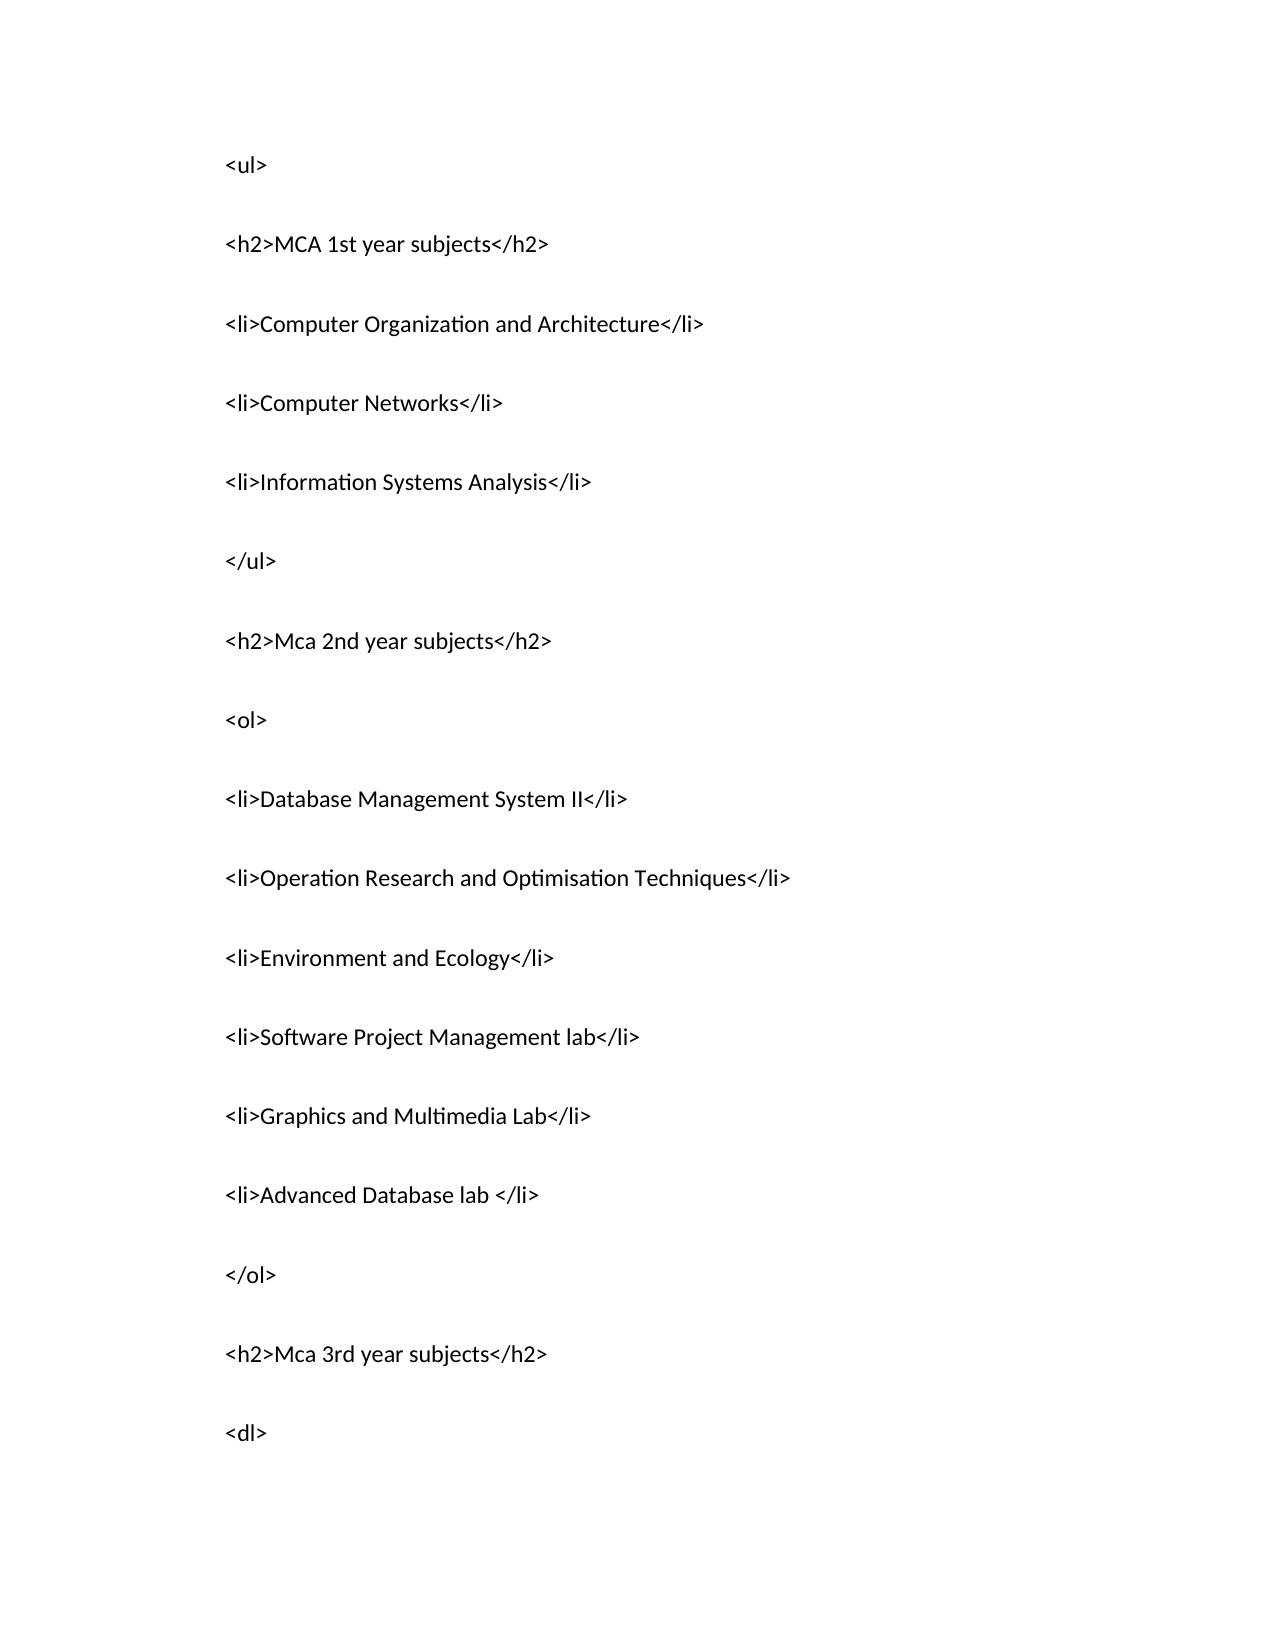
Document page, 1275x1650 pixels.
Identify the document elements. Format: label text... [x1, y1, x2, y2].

text <li>Environment and Ecology</li> [150, 943, 1125, 993]
text <li>Computer Organization and Architecture</li> [150, 308, 1125, 359]
text <li>Information Systems Analysis</li> [150, 467, 1125, 518]
text <li>Graphics and Multimedia Lab</li> [150, 1101, 1125, 1152]
text <li>Advanced Database lab </li> [150, 1181, 1125, 1231]
text <li>Computer Networks</li> [150, 388, 1125, 439]
text <li>Software Project Management lab</li> [150, 1022, 1125, 1073]
text <li>Operation Research and Optimisation Techniques</li> [150, 863, 1125, 914]
text <h2>MCA 1st year subjects</h2> [150, 229, 1125, 280]
text </ol> [150, 1260, 1125, 1311]
text <h2>Mca 2nd year subjects</h2> [150, 626, 1125, 676]
text </ul> [150, 546, 1125, 597]
text <h2>Mca 3rd year subjects</h2> [150, 1339, 1125, 1390]
text <li>Database Management System II</li> [150, 784, 1125, 835]
text <ol> [150, 705, 1125, 756]
text <dl> [150, 1418, 1125, 1469]
text <ul> [150, 150, 1125, 201]
